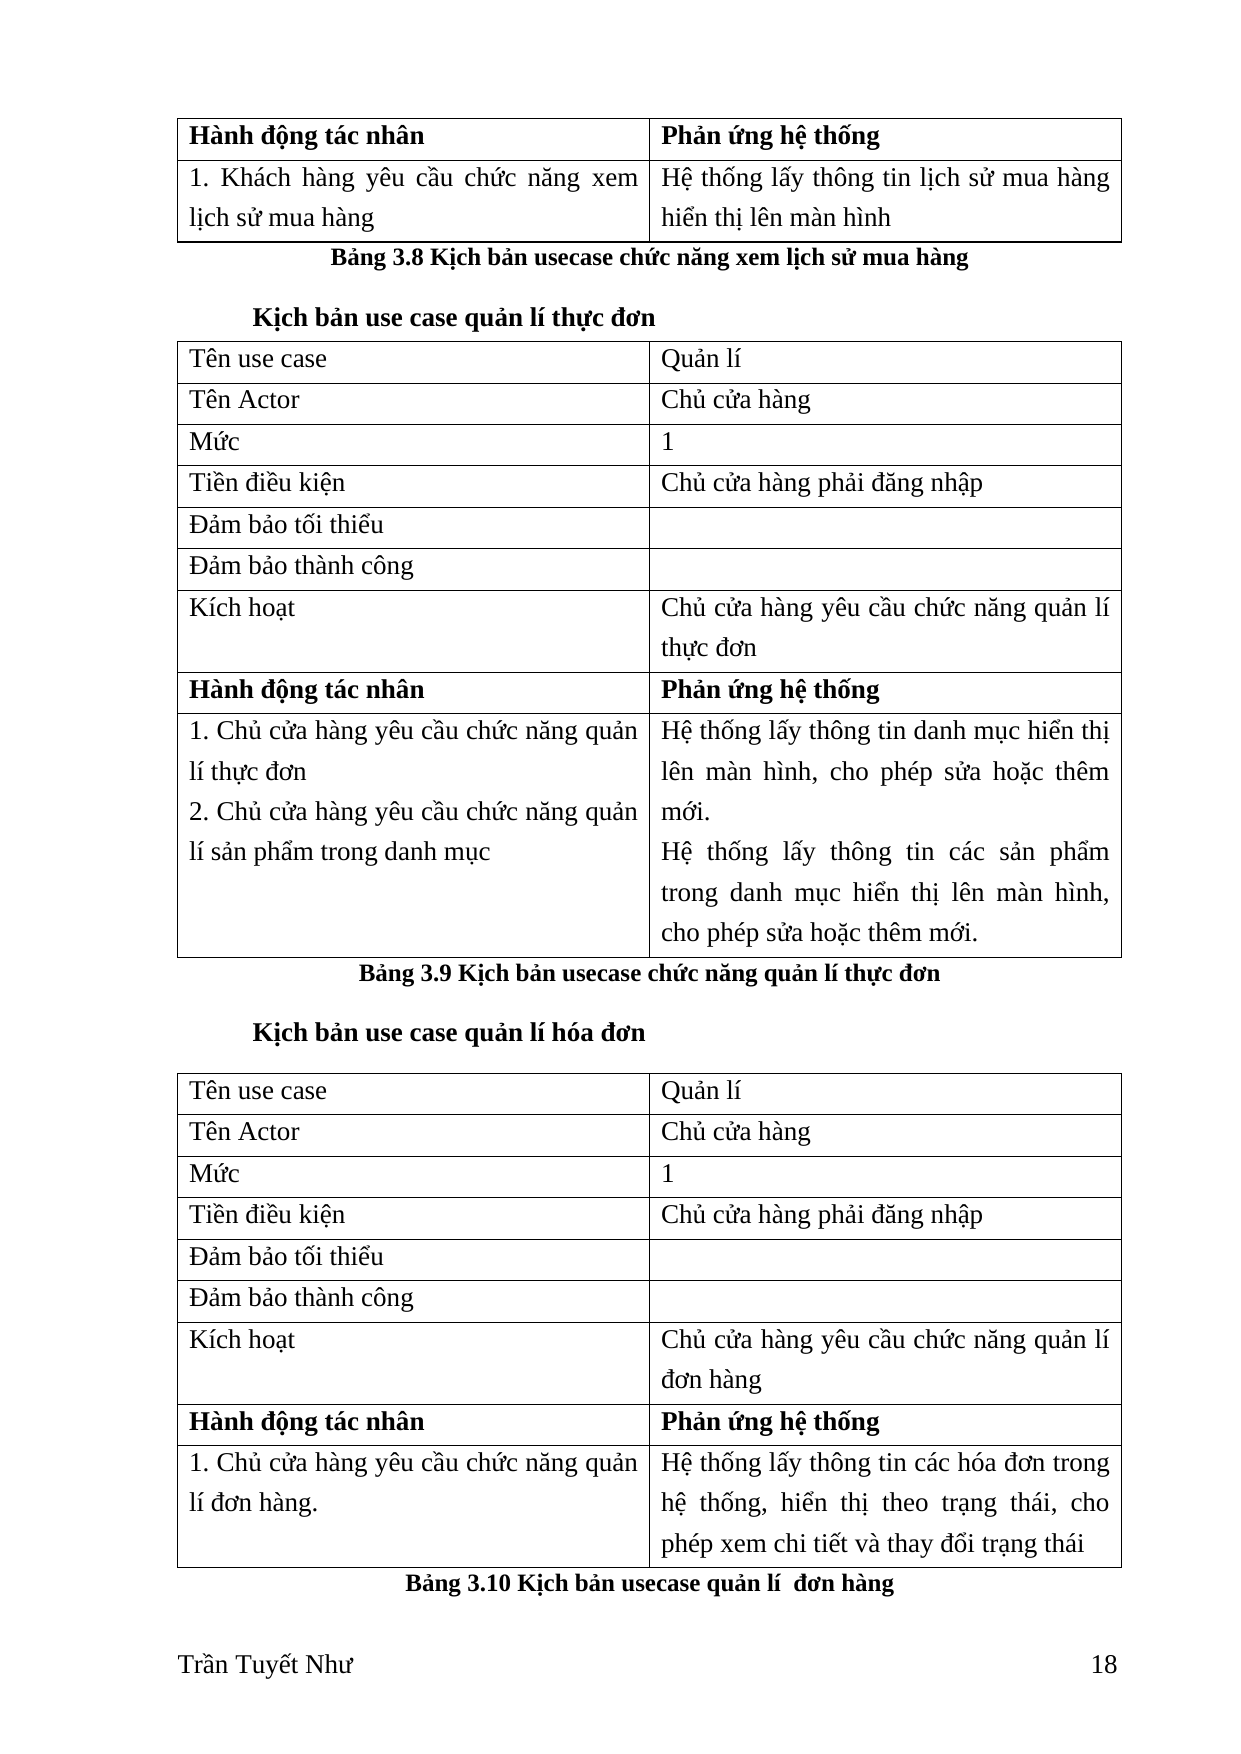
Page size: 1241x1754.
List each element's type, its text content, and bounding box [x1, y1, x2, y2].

table_cell 1. Khách hàng yêu cầu chức năng xem lịch sử mua hàng [178, 161, 649, 241]
table_header Tên use case [178, 342, 649, 382]
table_cell Phản ứng hệ thống [650, 119, 1121, 159]
table_cell Đảm bảo tối thiểu [178, 1240, 649, 1280]
table_cell Chủ cửa hàng [650, 1115, 1121, 1156]
table_cell Kích hoạt [178, 1323, 649, 1403]
table_cell Tiền điều kiện [178, 466, 649, 507]
table_cell 1 [650, 425, 1121, 465]
table_cell Chủ cửa hàng yêu cầu chức năng quản lí đơn hàng [650, 1323, 1121, 1403]
table_cell Hành động tác nhân [178, 1405, 649, 1445]
table_cell Phản ứng hệ thống [650, 673, 1121, 713]
table_cell Tên Actor [178, 384, 649, 424]
table_cell Đảm bảo thành công [178, 1281, 649, 1322]
table_cell Chủ cửa hàng phải đăng nhập [650, 466, 1121, 507]
table_cell Hệ thống lấy thông tin lịch sử mua hàng hiển thị lên màn hình [650, 161, 1121, 241]
table_cell Chủ cửa hàng yêu cầu chức năng quản lí thực đơn [650, 591, 1121, 672]
table_cell Đảm bảo tối thiểu [178, 508, 649, 548]
text Bảng 3.9 Kịch bản usecase chức năng quản lí thực đơn [177, 958, 1122, 986]
table_cell 1. Chủ cửa hàng yêu cầu chức năng quản lí đơn hàng. [178, 1446, 649, 1567]
table_cell Tên Actor [178, 1115, 649, 1156]
table_cell [650, 549, 1121, 590]
table_cell [650, 1240, 1121, 1280]
table_cell Hệ thống lấy thông tin các hóa đơn trong hệ thống, hiển thị theo trạng thái, cho phép xem chi tiết và thay đổi trạng thái [650, 1446, 1121, 1567]
table_cell [650, 1281, 1121, 1322]
text Bảng 3.8 Kịch bản usecase chức năng xem lịch sử mua hàng [177, 243, 1122, 271]
table_cell [650, 508, 1121, 548]
table_cell Hệ thống lấy thông tin danh mục hiển thị lên màn hình, cho phép sửa hoặc thêm mới. Hệ thống lấy thông tin các sản phẩm trong danh mục hiển thị lên màn hình, cho phép sửa hoặc thêm mới. [650, 714, 1121, 957]
table_cell Phản ứng hệ thống [650, 1405, 1121, 1445]
text Kịch bản use case quản lí thực đơn [177, 301, 1122, 332]
table_cell Tiền điều kiện [178, 1198, 649, 1239]
table_cell Mức [178, 425, 649, 465]
table_header Quản lí [650, 1074, 1121, 1114]
table_cell 1 [650, 1157, 1121, 1197]
table_cell Hành động tác nhân [178, 673, 649, 713]
table_header Tên use case [178, 1074, 649, 1114]
table_cell Chủ cửa hàng [650, 384, 1121, 424]
table_cell Đảm bảo thành công [178, 549, 649, 590]
text Bảng 3.10 Kịch bản usecase quản lí đơn hàng [177, 1568, 1122, 1597]
table_cell Mức [178, 1157, 649, 1197]
table_cell Chủ cửa hàng phải đăng nhập [650, 1198, 1121, 1239]
text Kịch bản use case quản lí hóa đơn [177, 1016, 1122, 1047]
table_header Quản lí [650, 342, 1121, 382]
table_cell Kích hoạt [178, 591, 649, 672]
table_cell 1. Chủ cửa hàng yêu cầu chức năng quản lí thực đơn 2. Chủ cửa hàng yêu cầu chức năng quản lí sản phẩm trong danh mục [178, 714, 649, 957]
table_cell Hành động tác nhân [178, 119, 649, 159]
